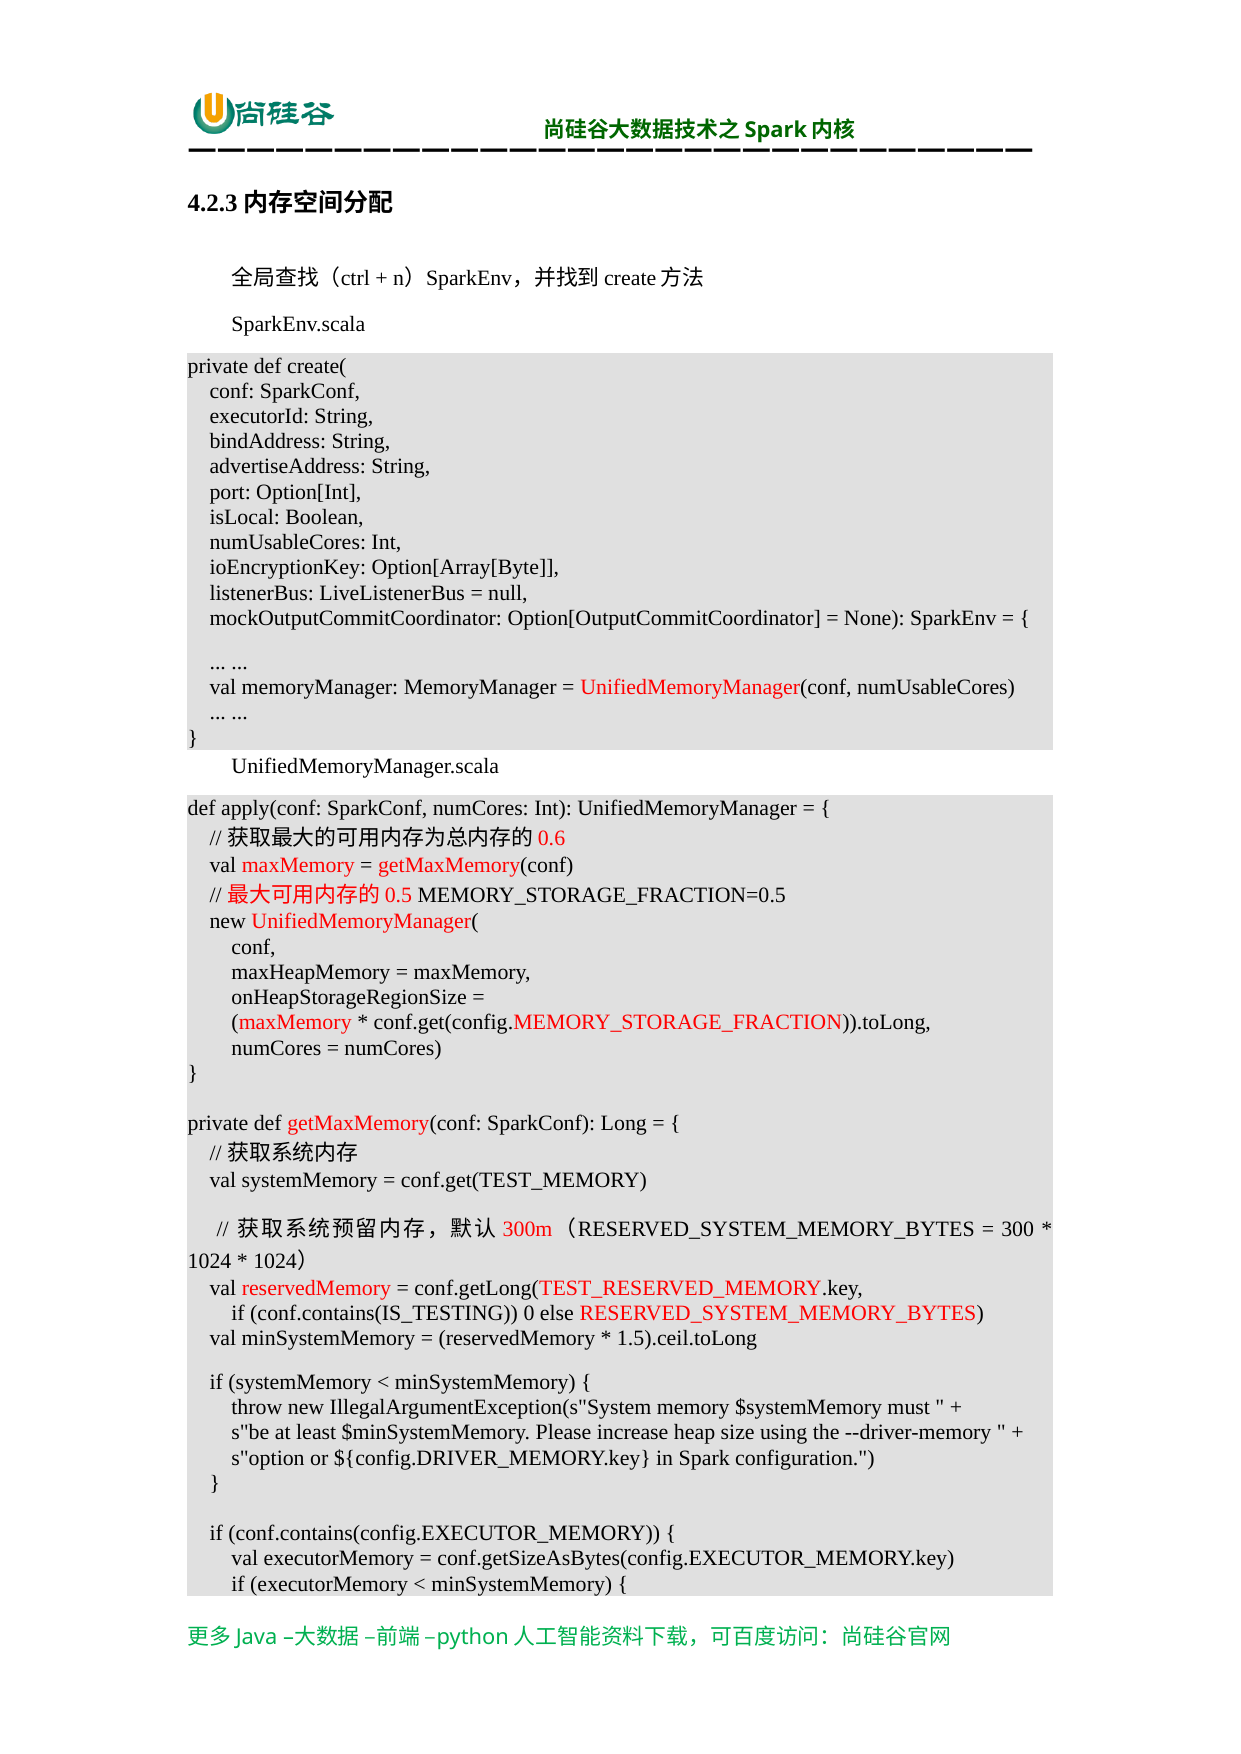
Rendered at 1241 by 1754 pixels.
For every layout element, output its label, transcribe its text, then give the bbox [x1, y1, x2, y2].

text s"be at least $minSystemMemory. Please increase heap size using the --driver-memory " + [187, 1419, 1053, 1444]
text 全局查找（ctrl + n）SparkEnv，并找到create方法 [187, 259, 1053, 292]
text mockOutputCommitCoordinator: Option[OutputCommitCoordinator] = None): SparkEnv = { [187, 605, 1053, 630]
text // 最大可用内存的0.5 MEMORY_STORAGE_FRACTION=0.5 [187, 877, 1053, 908]
text numCores = numCores) [187, 1034, 1053, 1060]
text executorId: String, [187, 403, 1053, 428]
text new UnifiedMemoryManager( [187, 908, 1053, 934]
text maxHeapMemory = maxMemory, [187, 959, 1053, 984]
text isLocal: Boolean, [187, 504, 1053, 529]
text val memoryManager: MemoryManager = UnifiedMemoryManager(conf, numUsableCores) [187, 674, 1053, 699]
text def apply(conf: SparkConf, numCores: Int): UnifiedMemoryManager = { [187, 795, 1053, 820]
text val executorMemory = conf.getSizeAsBytes(config.EXECUTOR_MEMORY.key) [187, 1545, 1053, 1571]
text private def create( [187, 353, 1053, 378]
text // 获取系统内存 [187, 1135, 1053, 1167]
text } [187, 724, 1053, 750]
text numUsableCores: Int, [187, 529, 1053, 554]
text SparkEnv.scala [187, 308, 1053, 340]
text // 获取最大的可用内存为总内存的0.6 [187, 820, 1053, 852]
text val maxMemory = getMaxMemory(conf) [187, 852, 1053, 877]
text (maxMemory * conf.get(config.MEMORY_STORAGE_FRACTION)).toLong, [187, 1009, 1053, 1034]
text listenerBus: LiveListenerBus = null, [187, 579, 1053, 605]
text // 获取系统预留内存，默认300m（RESERVED_SYSTEM_MEMORY_BYTES = 300 * 1024 * 1024） [187, 1211, 1053, 1274]
text val minSystemMemory = (reservedMemory * 1.5).ceil.toLong [187, 1325, 1053, 1350]
text onHeapStorageRegionSize = [187, 984, 1053, 1009]
text s"option or ${config.DRIVER_MEMORY.key} in Spark configuration.") [187, 1444, 1053, 1470]
text ioEncryptionKey: Option[Array[Byte]], [187, 554, 1053, 579]
text if (conf.contains(config.EXECUTOR_MEMORY)) { [187, 1520, 1053, 1545]
text UnifiedMemoryManager.scala [187, 750, 1053, 782]
text val systemMemory = conf.get(TEST_MEMORY) [187, 1167, 1053, 1192]
text private def getMaxMemory(conf: SparkConf): Long = { [187, 1110, 1053, 1135]
picture [187, 88, 338, 138]
text ... ... [187, 649, 1053, 674]
text throw new IllegalArgumentException(s"System memory $systemMemory must " + [187, 1394, 1053, 1419]
text if (executorMemory < minSystemMemory) { [187, 1571, 1053, 1596]
text conf, [187, 934, 1053, 959]
subtitle 4.2.3 内存空间分配 [187, 168, 1053, 233]
text ... ... [187, 699, 1053, 724]
text port: Option[Int], [187, 479, 1053, 504]
text val reservedMemory = conf.getLong(TEST_RESERVED_MEMORY.key, [187, 1274, 1053, 1300]
text bindAddress: String, [187, 428, 1053, 453]
text } [187, 1470, 1053, 1495]
text if (conf.contains(IS_TESTING)) 0 else RESERVED_SYSTEM_MEMORY_BYTES) [187, 1300, 1053, 1325]
text advertiseAddress: String, [187, 453, 1053, 479]
text } [187, 1060, 1053, 1085]
text conf: SparkConf, [187, 378, 1053, 403]
text if (systemMemory < minSystemMemory) { [187, 1369, 1053, 1394]
